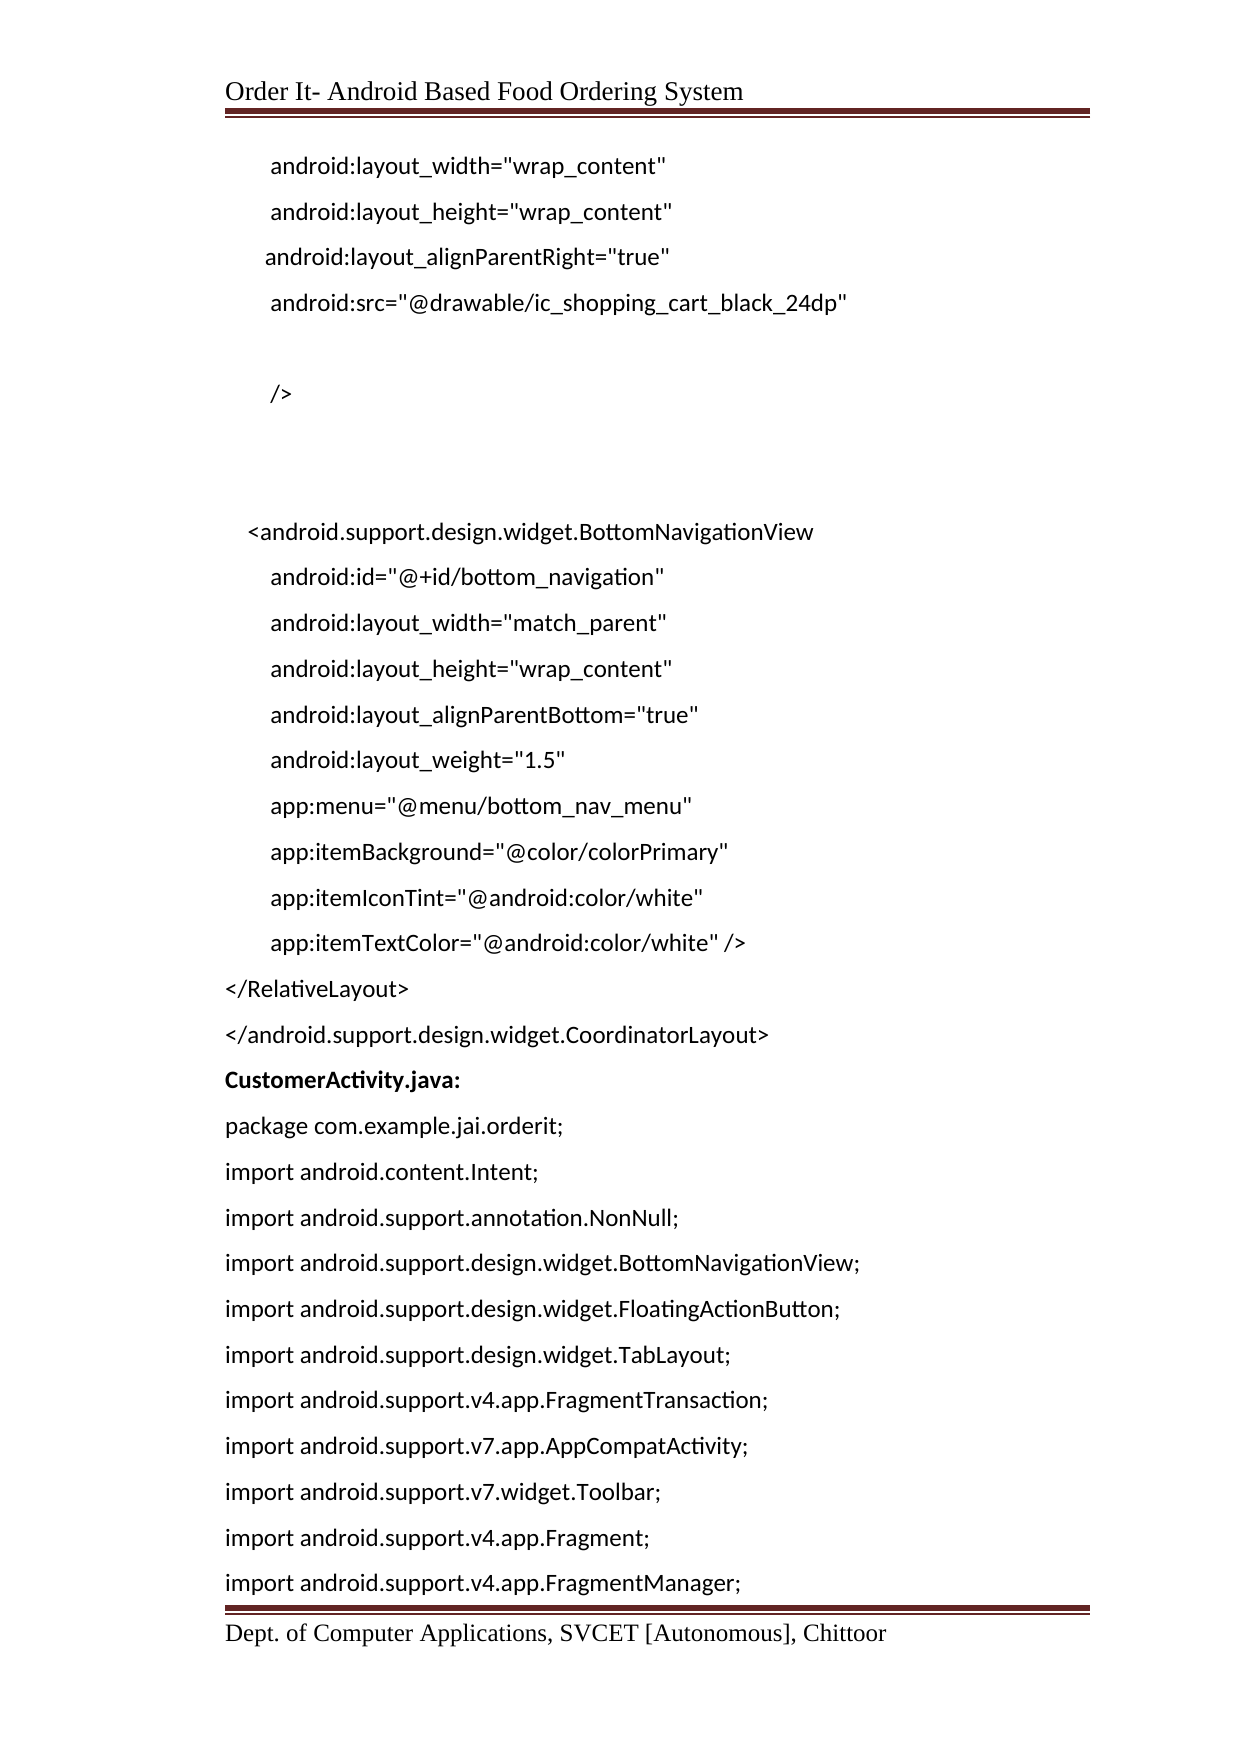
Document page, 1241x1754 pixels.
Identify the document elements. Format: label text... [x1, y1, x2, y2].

text app:itemBackground="@color/colorPrimary" [225, 836, 1090, 866]
text app:itemTextColor="@android:color/white" /> [225, 927, 1090, 958]
text android:layout_alignParentBottom="true" [225, 699, 1090, 729]
text import android.support.v7.widget.Toolbar; [225, 1476, 1090, 1507]
text import android.support.v4.app.FragmentManager; [225, 1568, 1090, 1598]
text import android.support.v7.app.AppCompatActivity; [225, 1430, 1090, 1461]
text </android.support.design.widget.CoordinatorLayout> [225, 1019, 1090, 1049]
text android:id="@+id/bottom_navigation" [225, 562, 1090, 592]
text import android.support.v4.app.Fragment; [225, 1522, 1090, 1552]
text app:menu="@menu/bottom_nav_menu" [225, 790, 1090, 821]
text <android.support.design.widget.BottomNavigationView [225, 516, 1090, 546]
text /> [225, 379, 1090, 409]
text import android.support.design.widget.BottomNavigationView; [225, 1247, 1090, 1278]
text android:layout_alignParentRight="true" [225, 241, 1090, 272]
text package com.example.jai.orderit; [225, 1110, 1090, 1141]
text android:layout_height="wrap_content" [225, 653, 1090, 683]
text import android.content.Intent; [225, 1156, 1090, 1187]
text android:layout_height="wrap_content" [225, 196, 1090, 226]
text import android.support.v4.app.FragmentTransaction; [225, 1385, 1090, 1415]
text import android.support.design.widget.FloatingActionButton; [225, 1293, 1090, 1324]
text android:layout_width="wrap_content" [225, 150, 1090, 181]
text import android.support.annotation.NonNull; [225, 1202, 1090, 1232]
text android:src="@drawable/ic_shopping_cart_black_24dp" [225, 287, 1090, 318]
text CustomerActivity.java: [225, 1064, 1090, 1095]
text app:itemIconTint="@android:color/white" [225, 882, 1090, 912]
text android:layout_width="match_parent" [225, 607, 1090, 638]
text </RelativeLayout> [225, 973, 1090, 1004]
text import android.support.design.widget.TabLayout; [225, 1339, 1090, 1369]
text android:layout_weight="1.5" [225, 744, 1090, 775]
